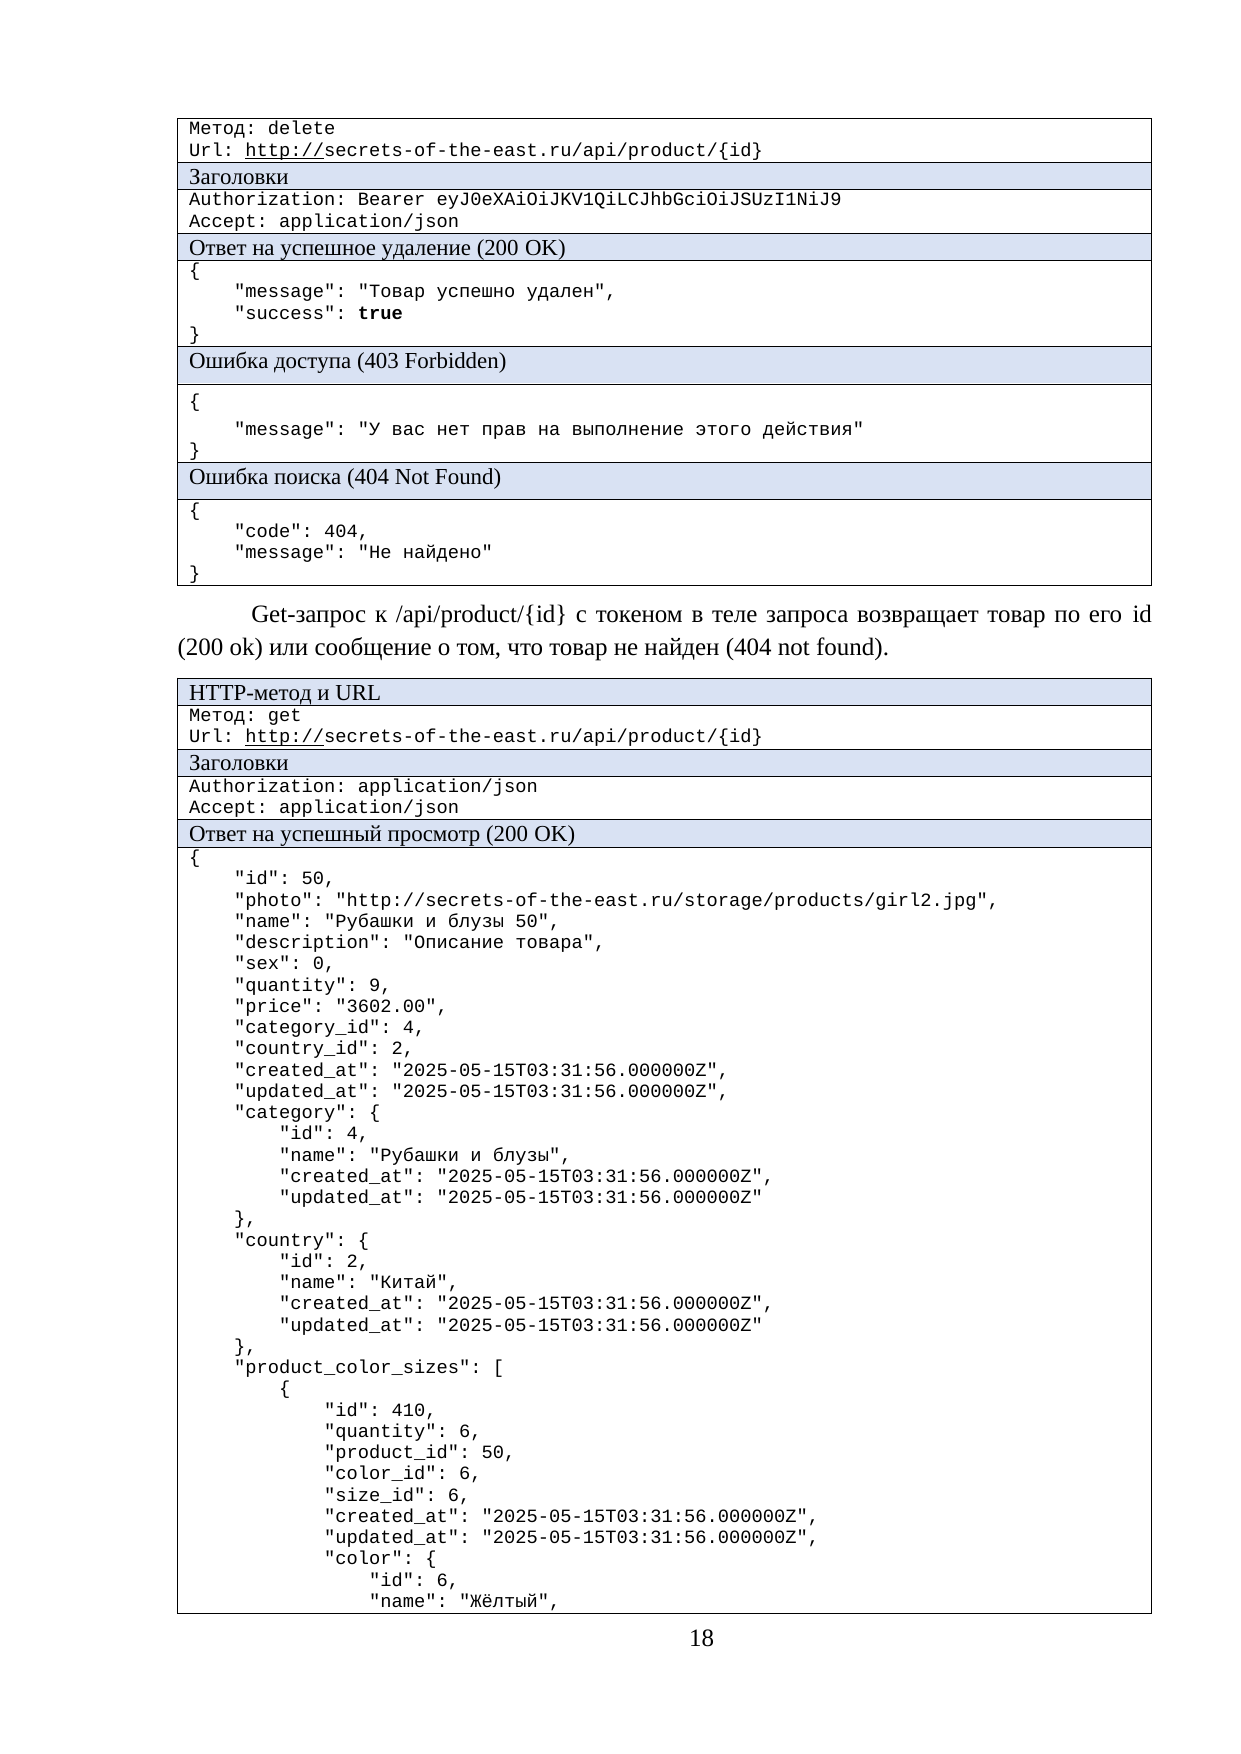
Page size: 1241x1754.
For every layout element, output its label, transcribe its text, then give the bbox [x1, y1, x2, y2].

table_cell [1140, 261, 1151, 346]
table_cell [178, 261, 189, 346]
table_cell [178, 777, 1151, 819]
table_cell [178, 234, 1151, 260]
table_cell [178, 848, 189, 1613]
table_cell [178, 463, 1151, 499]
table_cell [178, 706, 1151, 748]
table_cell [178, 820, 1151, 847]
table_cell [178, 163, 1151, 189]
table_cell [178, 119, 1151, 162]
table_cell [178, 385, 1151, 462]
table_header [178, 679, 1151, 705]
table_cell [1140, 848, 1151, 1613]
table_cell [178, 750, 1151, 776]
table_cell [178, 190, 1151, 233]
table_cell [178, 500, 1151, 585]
text Get-запрос к /api/product/{id} с токеном в теле запроса возвращает товар по его id (200 ok) или сообщение о том, что товар не найден (404 not found). [177, 599, 1152, 661]
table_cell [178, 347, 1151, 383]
